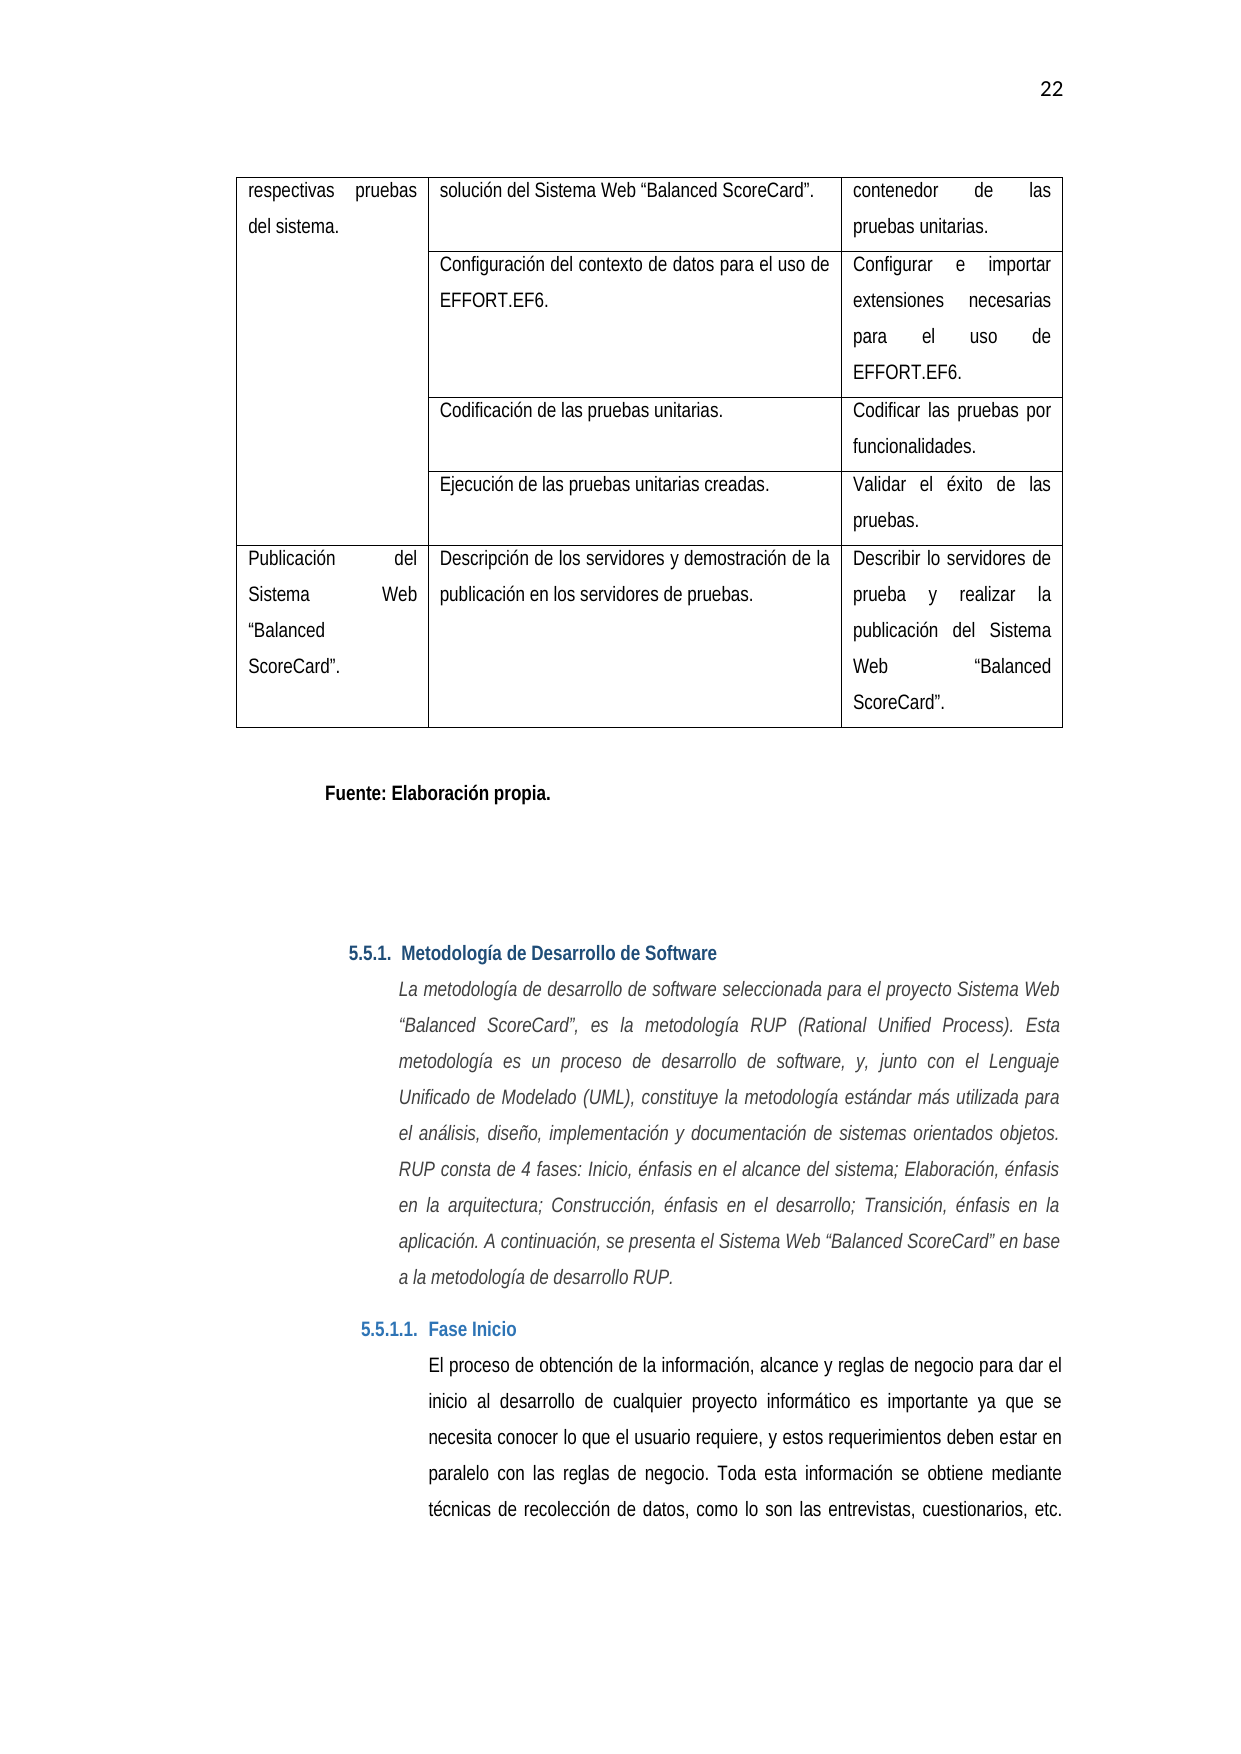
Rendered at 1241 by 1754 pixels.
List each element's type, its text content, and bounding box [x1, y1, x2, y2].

table_cell Describir lo servidores de prueba y realizar la publicación del Sistema Web “Balanced ScoreCard”. [842, 546, 1062, 727]
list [428, 1353, 1063, 1521]
table_cell Descripción de los servidores y demostración de la publicación en los servidores de pruebas. [429, 546, 841, 727]
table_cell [429, 178, 841, 251]
table_cell Codificación de las pruebas unitarias. [429, 398, 841, 471]
table_cell Codificar las pruebas por funcionalidades. [842, 398, 1062, 471]
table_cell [237, 178, 428, 545]
table_cell Configurar e importar extensiones necesarias para el uso de EFFORT.EF6. [842, 252, 1062, 397]
list La metodología de desarrollo de software seleccionada para el proyecto Sistema Web “Balanced ScoreCard”, es la metodología RUP (Rational Unified Process). Esta metodología es un proceso de desarrollo de software, y, junto con el Lenguaje Unificado de Modelado (UML), constituye la metodología estándar más utilizada para el análisis, diseño, implementación y documentación de sistemas orientados objetos. RUP consta de 4 fases: Inicio, énfasis en el alcance del sistema; Elaboración, énfasis en la arquitectura; Construcción, énfasis en el desarrollo; Transición, énfasis en la aplicación. A continuación, se presenta el Sistema Web “Balanced ScoreCard” en base a la metodología de desarrollo RUP. [399, 977, 1063, 1289]
list Fuente: Elaboración propia. [325, 781, 1063, 805]
list Fase Inicio [361, 1317, 1063, 1341]
list Metodología de Desarrollo de Software [349, 941, 1063, 965]
table_cell Publicación del Sistema Web “Balanced ScoreCard”. [237, 546, 428, 727]
table_cell Validar el éxito de las pruebas. [842, 472, 1062, 545]
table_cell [842, 178, 1062, 251]
table_cell Ejecución de las pruebas unitarias creadas. [429, 472, 841, 545]
table_cell Configuración del contexto de datos para el uso de EFFORT.EF6. [429, 252, 841, 397]
